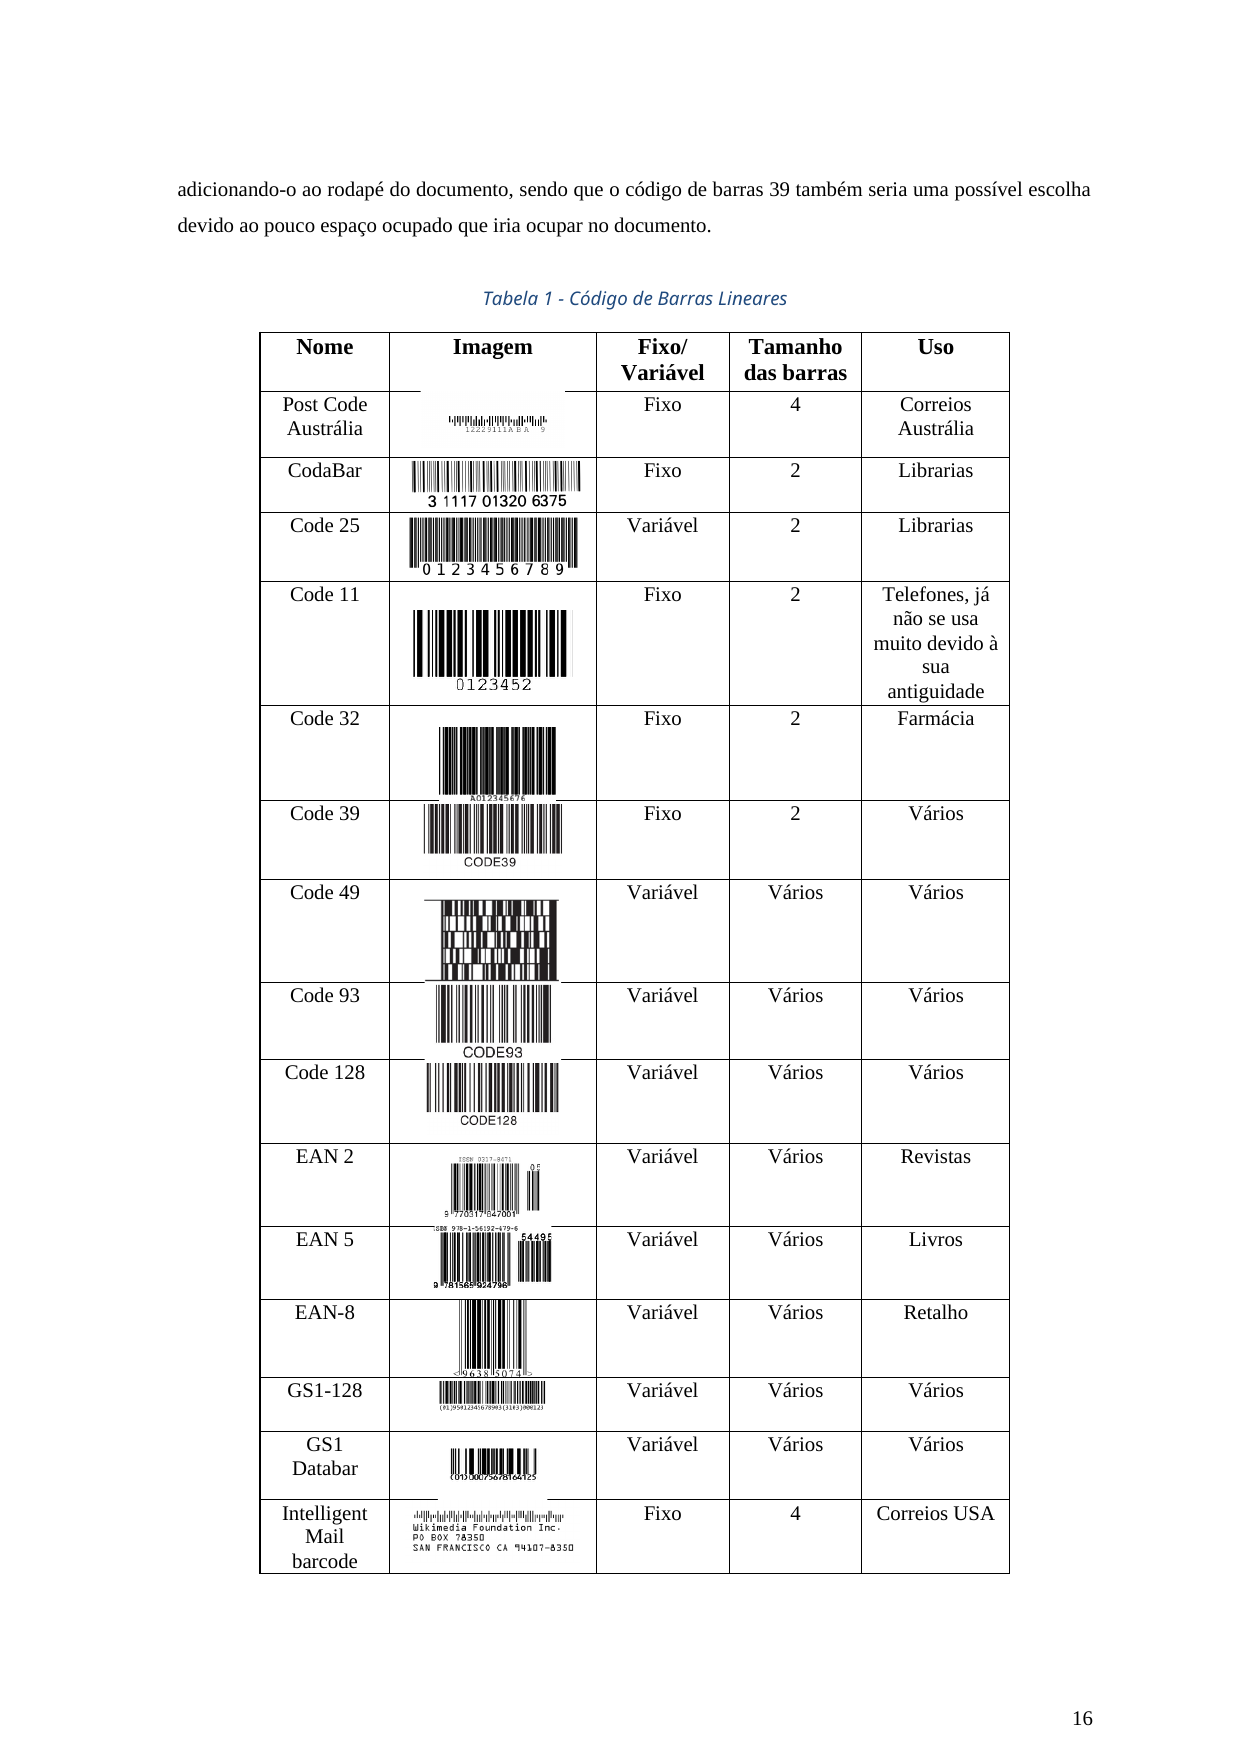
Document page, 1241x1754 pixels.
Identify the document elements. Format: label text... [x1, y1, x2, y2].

table_cell Variável [597, 1060, 729, 1143]
table_cell [390, 983, 424, 1059]
table_cell EAN 5 [261, 1227, 389, 1299]
table_cell CodaBar [261, 458, 389, 512]
table_cell Librarias [862, 458, 1009, 512]
table_cell [390, 801, 423, 879]
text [177, 177, 1092, 237]
table_cell Vários [730, 880, 861, 982]
table_cell Variável [597, 1300, 729, 1377]
table_cell [390, 1432, 437, 1499]
picture [444, 1157, 540, 1217]
table_cell Vários [862, 801, 1009, 879]
table_cell [390, 1378, 596, 1431]
table_cell Code 128 [261, 1060, 389, 1143]
table_cell Vários [730, 1300, 861, 1377]
picture [435, 1299, 550, 1415]
table_cell Fixo [597, 1500, 729, 1573]
table_cell Livros [862, 1227, 1009, 1299]
table_cell GS1-128 [261, 1378, 389, 1431]
table_cell Telefones, já não se usa muito devido à sua antiguidade [862, 582, 1009, 705]
table_cell Fixo [597, 392, 729, 457]
table_cell Vários [862, 983, 1009, 1059]
table_cell Vários [862, 1378, 1009, 1431]
table_cell Intelligent Mail barcode [261, 1500, 389, 1573]
table_cell [390, 1144, 596, 1226]
table_cell Vários [730, 983, 861, 1059]
table_cell Variável [597, 1378, 729, 1431]
table_cell Revistas [862, 1144, 1009, 1226]
table_cell Code 25 [261, 513, 389, 581]
table_cell [390, 1300, 453, 1377]
table_cell Vários [730, 1378, 861, 1431]
table_cell [390, 706, 596, 800]
table_cell Vários [730, 1227, 861, 1299]
table_cell Code 49 [261, 880, 389, 982]
table_header Uso [862, 333, 1009, 391]
picture [400, 457, 588, 576]
table_cell Fixo [597, 801, 729, 879]
table_cell Vários [730, 1060, 861, 1143]
table_cell 4 [730, 1500, 861, 1573]
table_cell Variável [597, 880, 729, 982]
table_cell Correios USA [862, 1500, 1009, 1573]
table_cell Code 32 [261, 706, 389, 800]
table_cell [533, 1300, 596, 1377]
table_cell [390, 513, 596, 581]
table_cell Variável [597, 1144, 729, 1226]
table_cell EAN-8 [261, 1300, 389, 1377]
table_cell [588, 458, 596, 512]
table_header Fixo/ Variável [597, 333, 729, 391]
text Tabela 1 - Código de Barras Lineares [177, 285, 1092, 311]
table_cell Fixo [597, 706, 729, 800]
table_cell [390, 392, 596, 457]
picture [423, 727, 563, 879]
table_header Nome [261, 333, 389, 391]
table_cell 2 [730, 513, 861, 581]
table_cell [390, 880, 596, 982]
table_cell 2 [730, 458, 861, 512]
table_cell Vários [862, 1060, 1009, 1143]
table_cell Librarias [862, 513, 1009, 581]
table_cell [562, 983, 596, 1059]
table_cell Variável [597, 1227, 729, 1299]
table_cell 2 [730, 801, 861, 879]
table_cell Fixo [597, 458, 729, 512]
table_cell Correios Austrália [862, 392, 1009, 457]
table_cell Post Code Austrália [261, 392, 389, 457]
picture [413, 610, 573, 690]
picture [405, 1432, 581, 1563]
table_cell [548, 1432, 596, 1499]
table_cell 2 [730, 706, 861, 800]
table_cell Vários [730, 1432, 861, 1499]
table_cell Variável [597, 513, 729, 581]
picture [422, 898, 562, 1135]
table_cell Retalho [862, 1300, 1009, 1377]
table_cell [390, 458, 400, 512]
table_cell 2 [730, 582, 861, 705]
table_cell Vários [862, 1432, 1009, 1499]
table_cell 4 [730, 392, 861, 457]
table_cell Code 93 [261, 983, 389, 1059]
table_header Tamanho das barras [730, 333, 861, 391]
picture [420, 391, 565, 448]
table_cell [390, 582, 596, 705]
table_cell Vários [862, 880, 1009, 982]
table_cell [390, 1227, 596, 1299]
table_cell [390, 1500, 596, 1573]
table_cell EAN 2 [261, 1144, 389, 1226]
table_cell Vários [730, 1144, 861, 1226]
table_cell Fixo [597, 582, 729, 705]
table_cell Variável [597, 983, 729, 1059]
table_header Imagem [390, 333, 596, 391]
table_cell Farmácia [862, 706, 1009, 800]
table_cell Variável [597, 1432, 729, 1499]
table_cell Code 39 [261, 801, 389, 879]
picture [433, 1226, 552, 1288]
table_cell Code 11 [261, 582, 389, 705]
table_cell [563, 801, 596, 879]
table_cell GS1 Databar [261, 1432, 389, 1499]
table_cell [390, 1060, 596, 1143]
